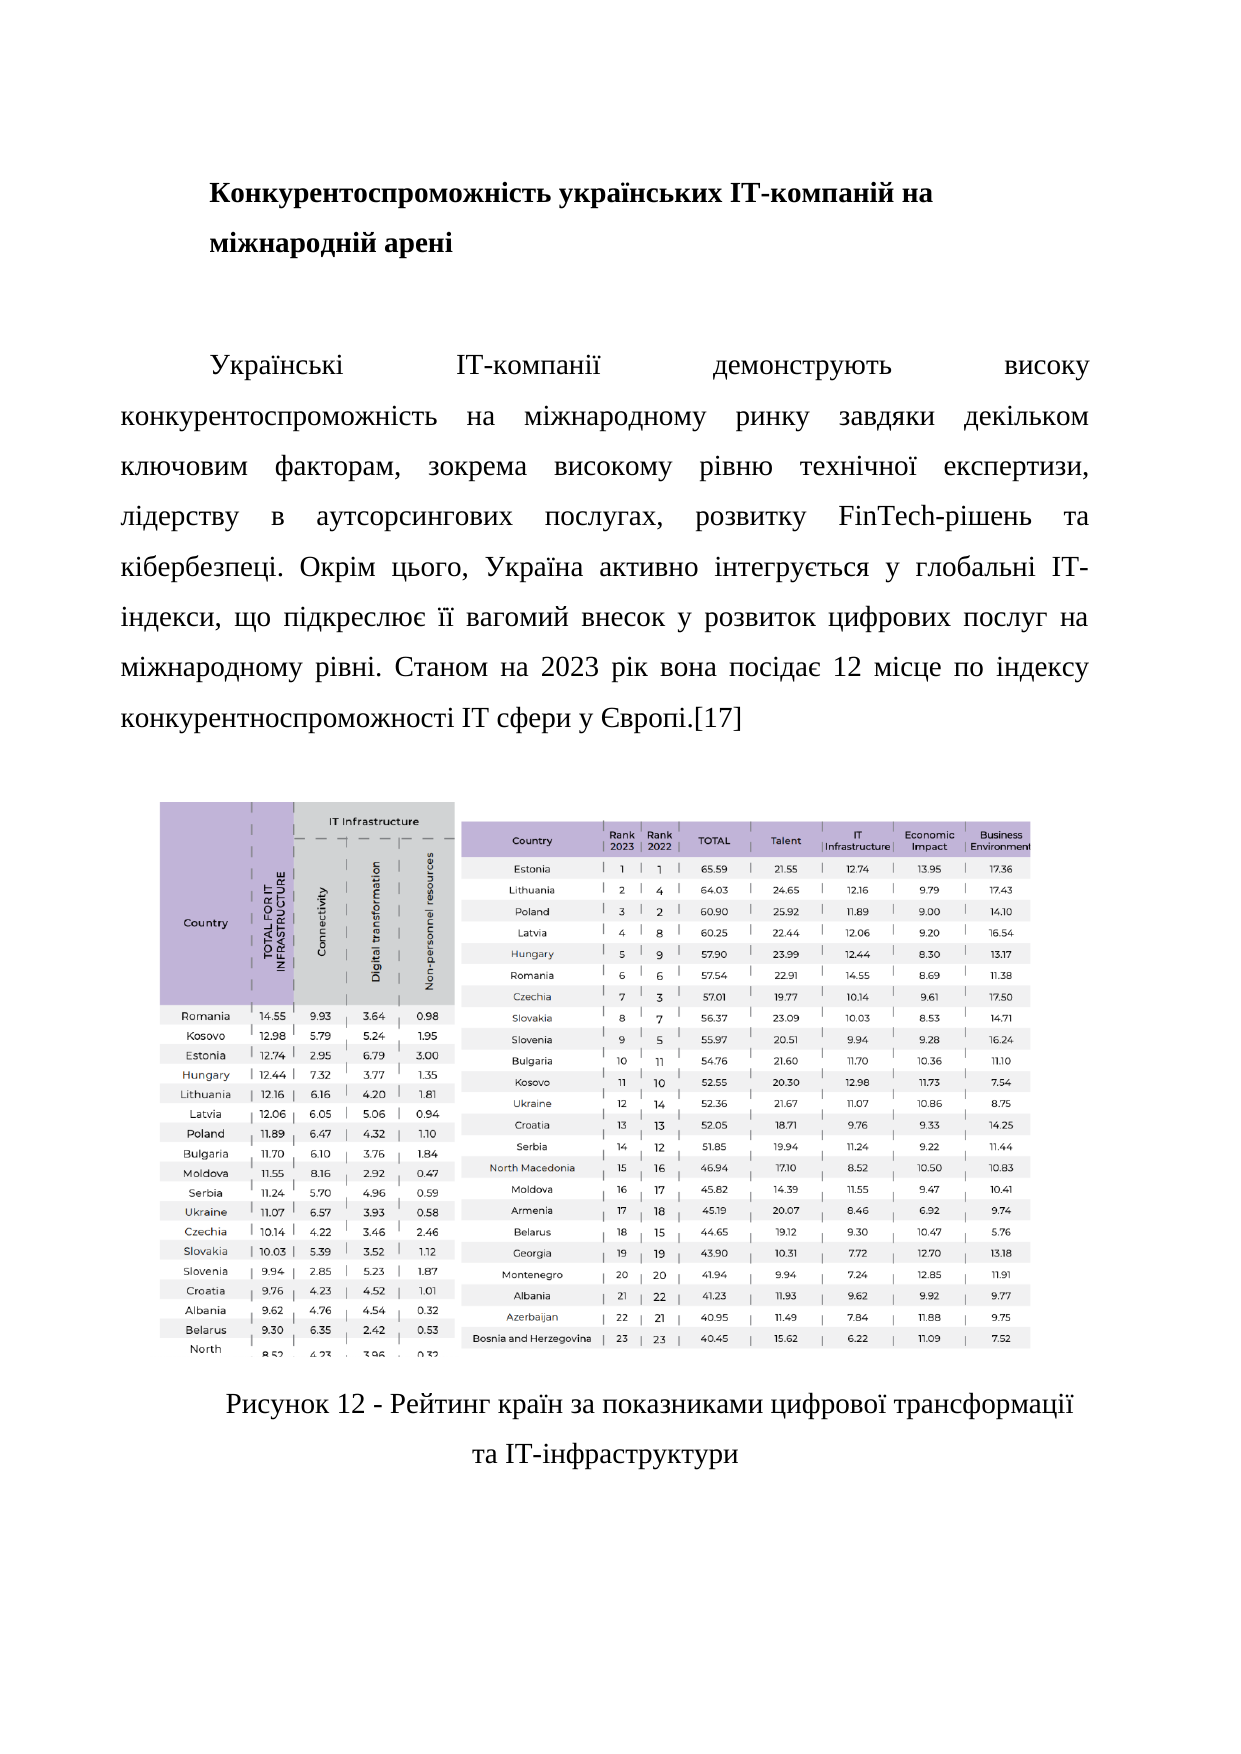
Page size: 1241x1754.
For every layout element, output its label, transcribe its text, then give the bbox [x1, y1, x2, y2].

subtitle Конкурентоспроможність українських ІТ-компаній на міжнародній арені [209, 175, 1090, 259]
text Рисунок 12 - Рейтинг країн за показниками цифрової трансформації та IT-інфраструктури [120, 1386, 1090, 1469]
text Українські ІТ-компанії демонструють високу конкурентоспроможність на міжнародному ринку завдяки декільком ключовим факторам, зокрема високому рівню технічної експертизи, лідерству в аутсорсингових послугах, розвитку FinTech-рішень та кібербезпеці. Окрім цього, Україна активно інтегрується у глобальні ІТ-індекси, що підкреслює її вагомий внесок у розвиток цифрових послуг на міжнародному рівні. Станом на 2023 рік вона посідає 12 місце по індексу конкурентноспроможності IT сфери у Європі.[17] [120, 347, 1090, 733]
picture [150, 775, 1031, 1357]
